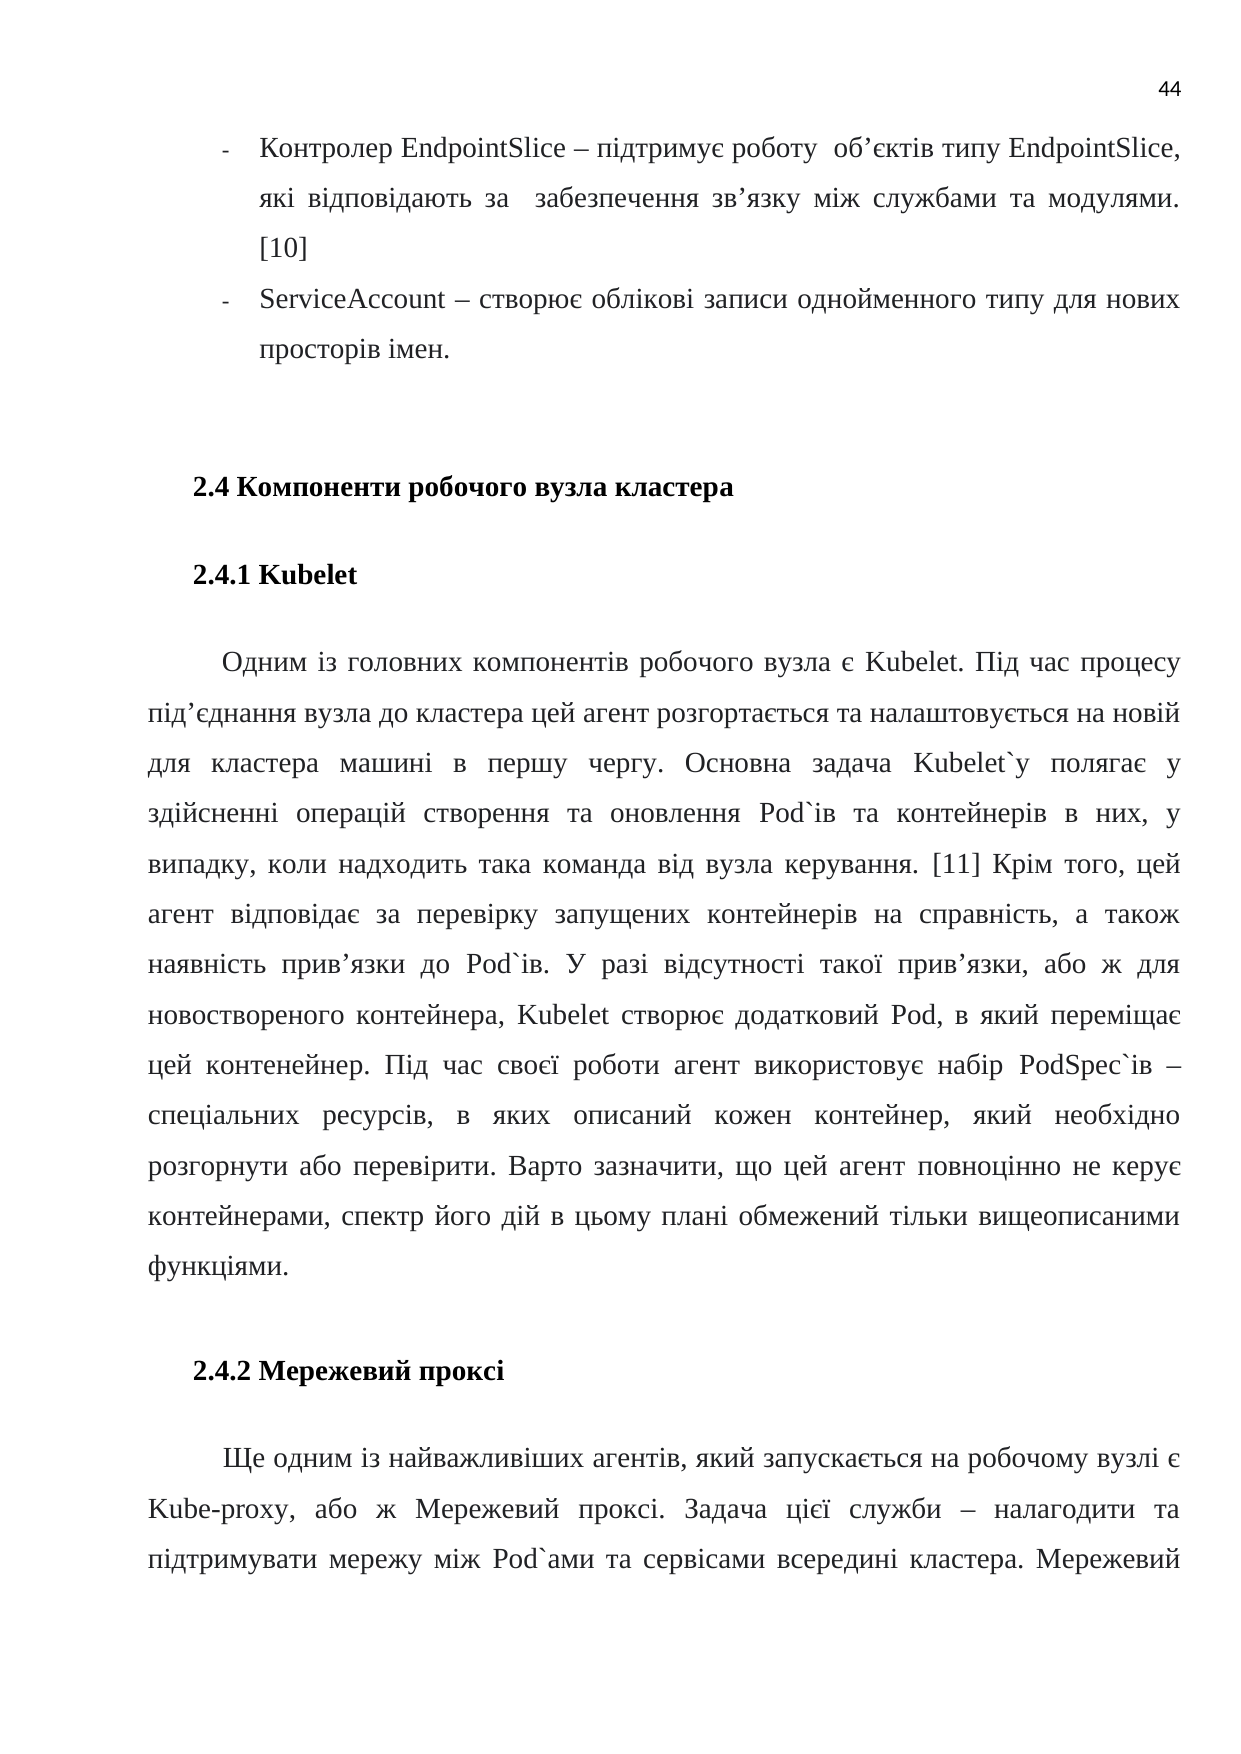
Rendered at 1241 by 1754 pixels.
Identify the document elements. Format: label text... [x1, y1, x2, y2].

subtitle Kubelet [193, 557, 1181, 590]
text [148, 1441, 1181, 1575]
text Одним із головних компонентів робочого вузла є Kubelet. Під час процесу під’єднання вузла до кластера цей агент розгортається та налаштовується на новій для кластера машині в першу чергу. Основна задача Kubelet`у полягає у здійсненні операцій створення та оновлення Pod`ів та контейнерів в них, у випадку, коли надходить така команда від вузла керування. [11] Крім того, цей агент відповідає за перевірку запущених контейнерів на справність, а також наявність прив’язки до Pod`ів. У разі відсутності такої прив’язки, або ж для новоствореного контейнера, Kubelet створює додатковий Pod, в який переміщає цей контенейнер. Під час своєї роботи агент використовує набір PodSpec`ів – спеціальних ресурсів, в яких описаний кожен контейнер, який необхідно розгорнути або перевірити. Варто зазначити, що цей агент повноцінно не керує контейнерами, спектр його дій в цьому плані обмежений тільки вищеописаними функціями. [148, 644, 1181, 1282]
list ServiceAccount – створює облікові записи однойменного типу для нових просторів імен. [222, 281, 1181, 365]
subtitle Мережевий проксі [193, 1353, 1181, 1386]
subtitle Компоненти робочого вузла кластера [178, 469, 1181, 503]
list Контролер EndpointSlice – підтримує роботу об’єктів типу EndpointSlice, які відповідають за забезпечення зв’язку між службами та модулями. [10] [222, 130, 1181, 264]
